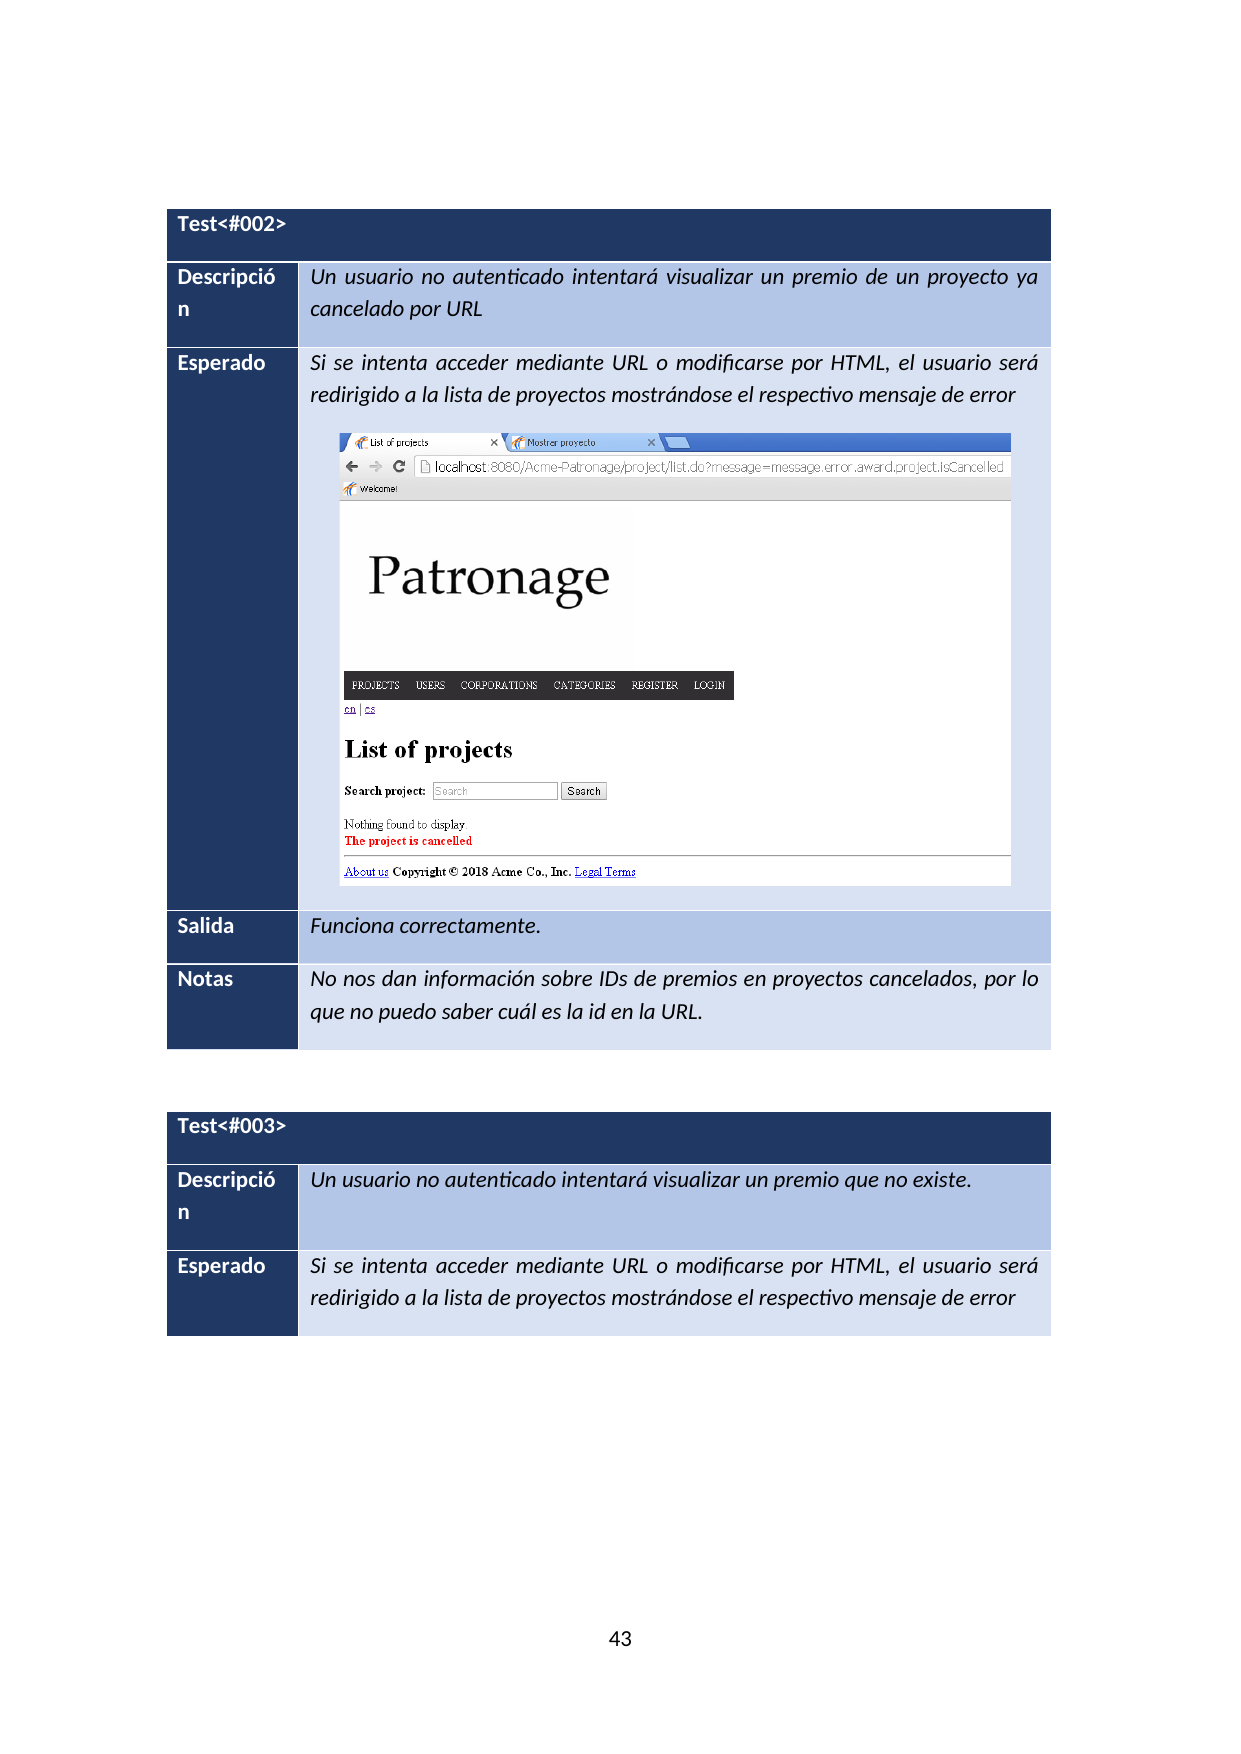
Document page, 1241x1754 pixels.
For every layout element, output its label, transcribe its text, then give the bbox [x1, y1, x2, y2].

table_header Test<#002> [167, 209, 1051, 261]
picture [339, 433, 1011, 886]
table_cell Un usuario no autenticado intentará visualizar un premio que no existe. [299, 1165, 1051, 1250]
table_cell Esperado [167, 348, 298, 910]
table_cell No nos dan información sobre IDs de premios en proyectos cancelados, por lo que no puedo saber cuál es la id en la URL. [299, 965, 1051, 1049]
table_cell Salida [167, 911, 298, 963]
table_cell Funciona correctamente. [299, 911, 1051, 963]
table_cell Descripción [167, 263, 298, 347]
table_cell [299, 1251, 1051, 1336]
table_cell Descripción [167, 1165, 298, 1250]
table_cell Notas [167, 965, 298, 1049]
table_header Test<#003> [167, 1112, 1051, 1164]
table_cell Esperado [167, 1251, 298, 1336]
table_cell Un usuario no autenticado intentará visualizar un premio de un proyecto ya cancelado por URL [299, 263, 1051, 347]
